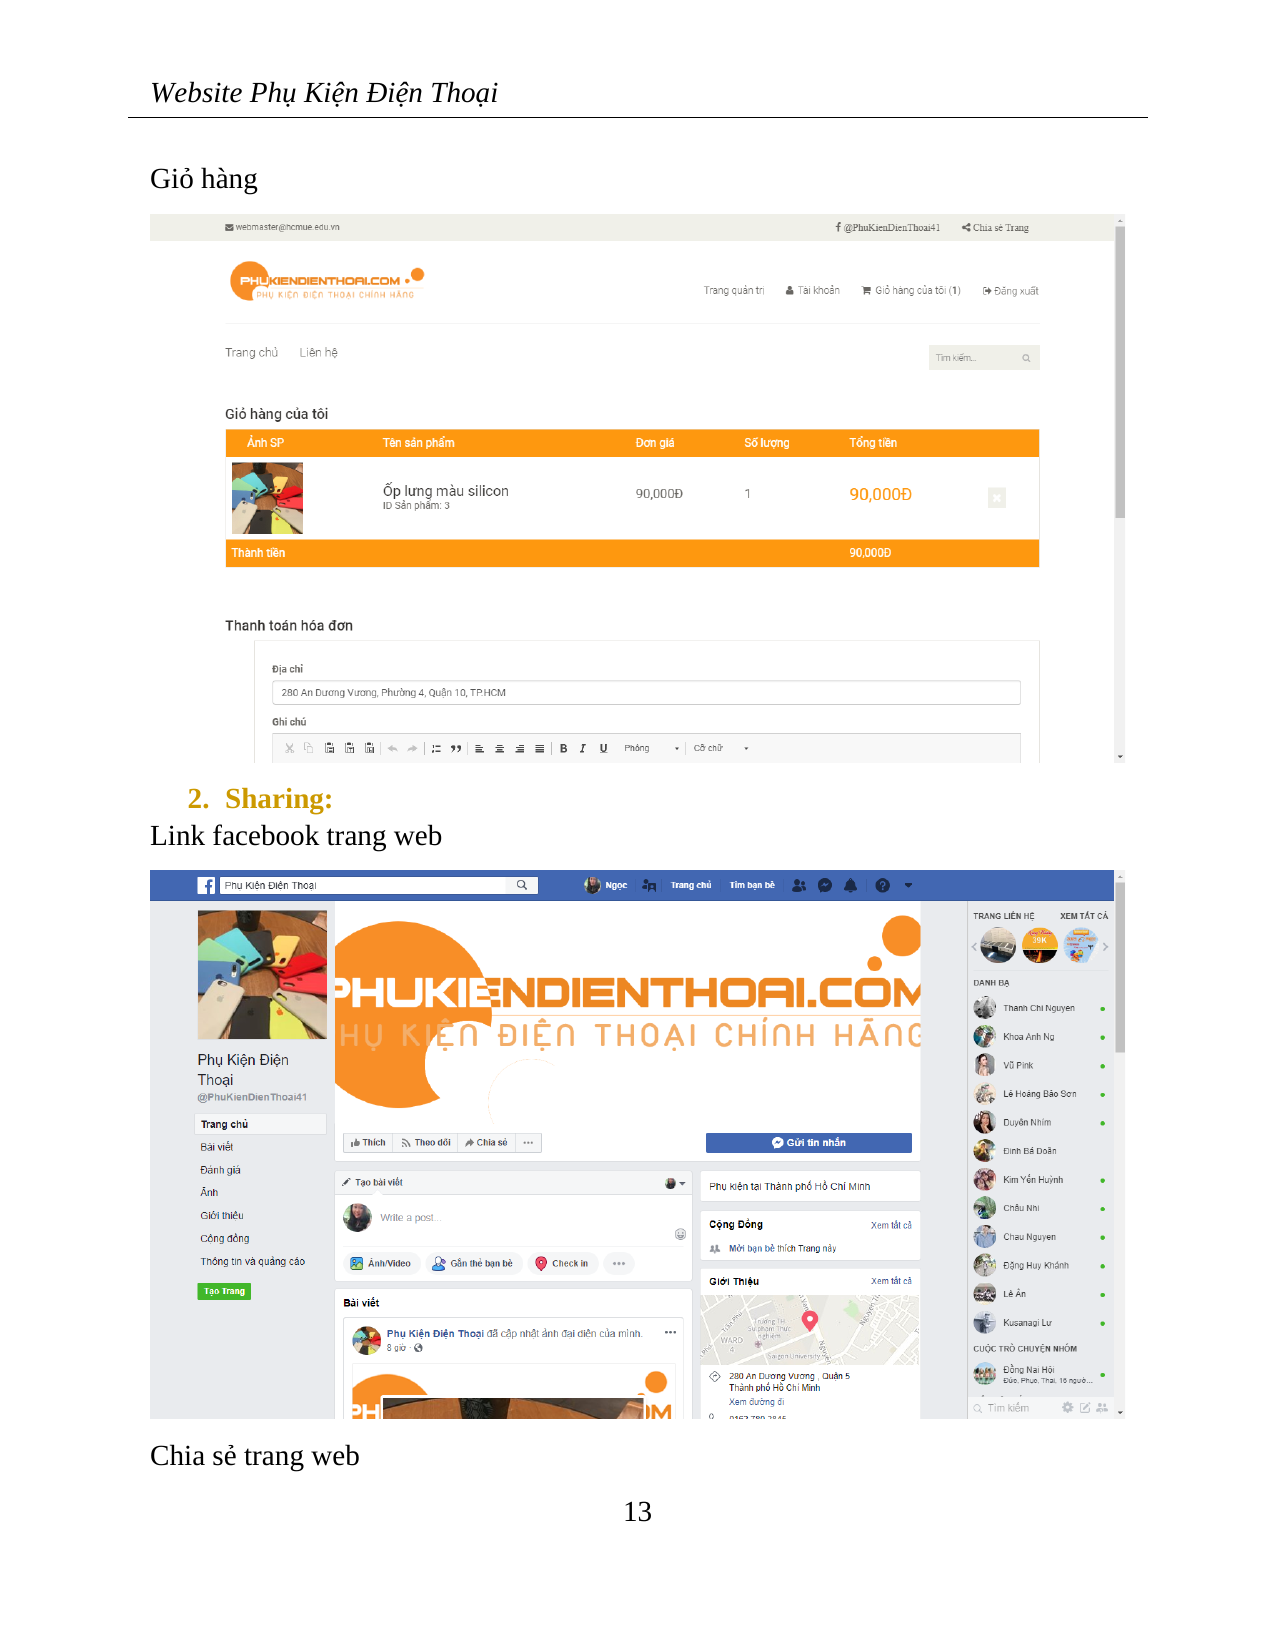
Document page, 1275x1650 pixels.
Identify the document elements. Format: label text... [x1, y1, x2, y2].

subtitle Sharing: [187, 782, 1125, 815]
picture [150, 214, 1125, 763]
text Giỏ hàng [150, 161, 1125, 195]
text Link facebook trang web [150, 818, 1125, 851]
text Chia sẻ trang web [150, 1438, 1125, 1471]
picture [150, 870, 1125, 1419]
